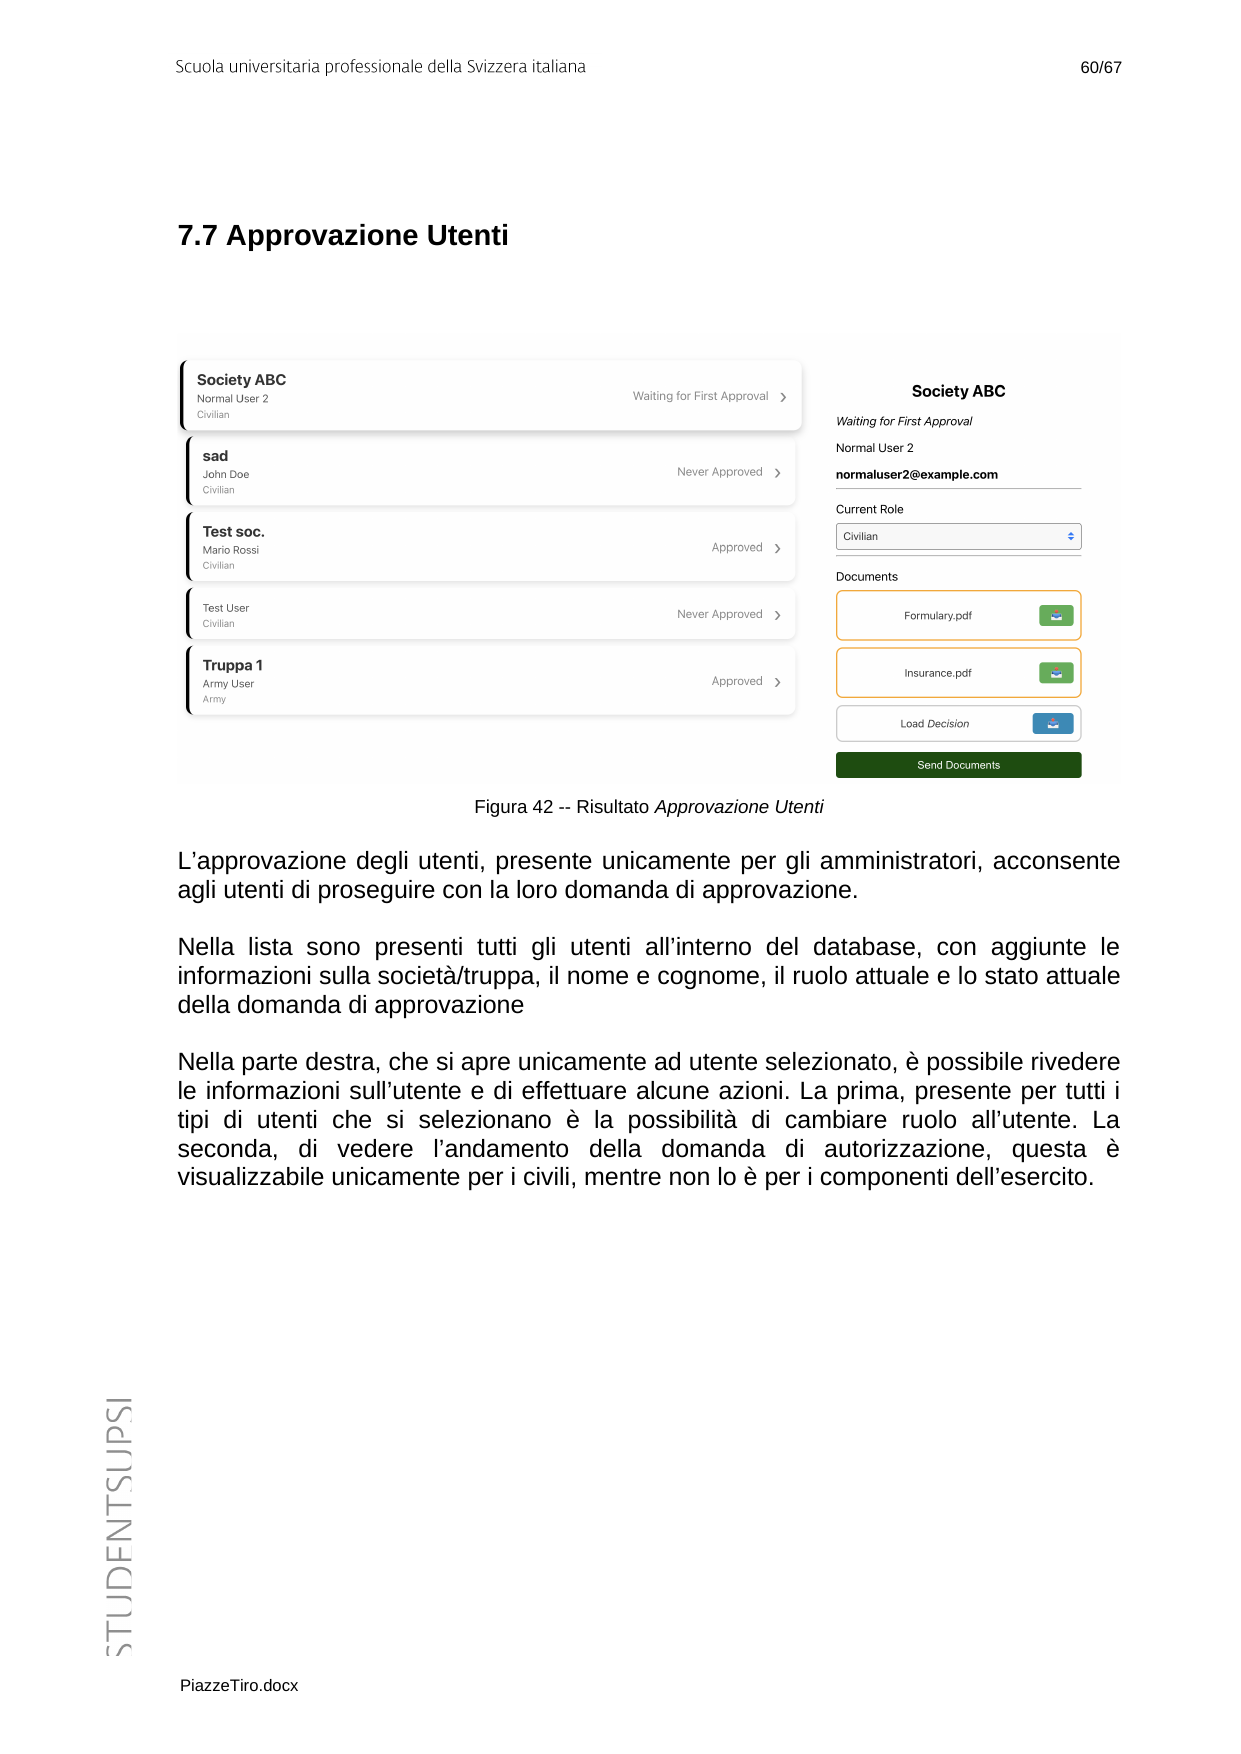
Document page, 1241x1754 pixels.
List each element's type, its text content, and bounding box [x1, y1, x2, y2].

subtitle 7.7 Approvazione Utenti [177, 218, 1122, 251]
text L’approvazione degli utenti, presente unicamente per gli amministratori, acconsente agli utenti di proseguire con la loro domanda di approvazione. [177, 846, 1122, 903]
text Nella lista sono presenti tutti gli utenti all’interno del database, con aggiunte le informazioni sulla società/truppa, il nome e cognome, il ruolo attuale e lo stato attuale della domanda di approvazione [177, 932, 1122, 1018]
text Figura 42 -- Risultato Approvazione Utenti [177, 796, 1122, 817]
text Nella parte destra, che si apre unicamente ad utente selezionato, è possibile rivedere le informazioni sull’utente e di effettuare alcune azioni. La prima, presente per tutti i tipi di utenti che si selezionano è la possibilità di cambiare ruolo all’utente. La seconda, di vedere l’andamento della domanda di autorizzazione, questa è visualizzabile unicamente per i civili, mentre non lo è per i componenti dell’esercito. [177, 1047, 1122, 1191]
picture [168, 53, 602, 80]
picture [106, 1399, 132, 1657]
picture [177, 333, 1122, 784]
